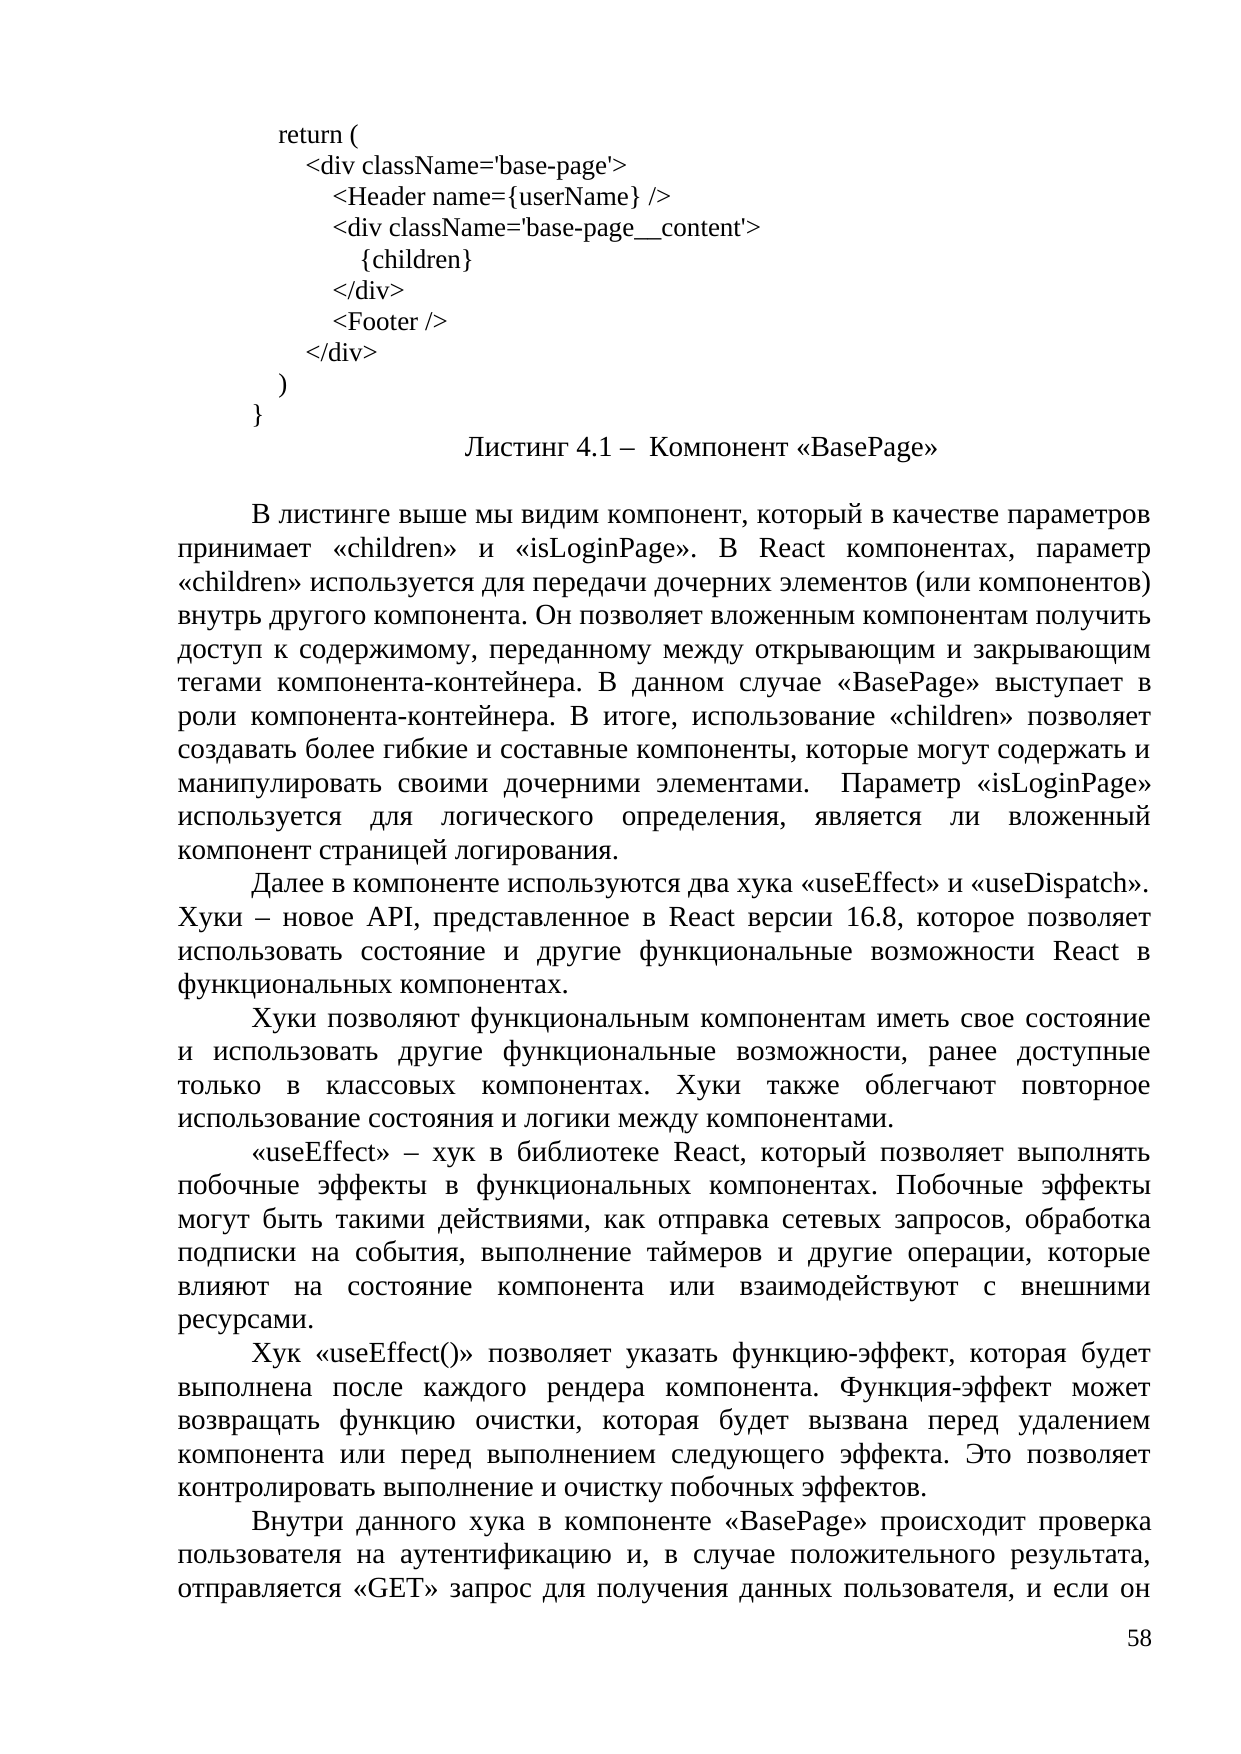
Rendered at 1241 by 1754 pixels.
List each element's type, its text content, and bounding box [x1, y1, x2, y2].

text return ( [177, 118, 1152, 149]
text Листинг 4.1 – Компонент «BasePage» [177, 429, 1152, 463]
text ) [177, 367, 1152, 398]
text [177, 1503, 1152, 1603]
text «useEffect» – хук в библиотеке React, который позволяет выполнять побочные эффекты в функциональных компонентах. Побочные эффекты могут быть такими действиями, как отправка сетевых запросов, обработка подписки на события, выполнение таймеров и другие операции, которые влияют на состояние компонента или взаимодействуют с внешними ресурсами. [177, 1134, 1152, 1335]
text В листинге выше мы видим компонент, который в качестве параметров принимает «children» и «isLoginPage». В React компонентах, параметр «children» используется для передачи дочерних элементов (или компонентов) внутрь другого компонента. Он позволяет вложенным компонентам получить доступ к содержимому, переданному между открывающим и закрывающим тегами компонента-контейнера. В данном случае «BasePage» выступает в роли компонента-контейнера. В итоге, использование «children» позволяет создавать более гибкие и составные компоненты, которые могут содержать и манипулировать своими дочерними элементами. Параметр «isLoginPage» используется для логического определения, является ли вложенный компонент страницей логирования. [177, 497, 1152, 866]
text Далее в компоненте используются два хука «useEffect» и «useDispatch». [177, 866, 1152, 899]
text <div className='base-page__content'> [177, 212, 1152, 243]
text Хук «useEffect()» позволяет указать функцию-эффект, которая будет выполнена после каждого рендера компонента. Функция-эффект может возвращать функцию очистки, которая будет вызвана перед удалением компонента или перед выполнением следующего эффекта. Это позволяет контролировать выполнение и очистку побочных эффектов. [177, 1335, 1152, 1503]
text </div> [177, 274, 1152, 305]
text Хуки – новое API, представленное в React версии 16.8, которое позволяет использовать состояние и другие функциональные возможности React в функциональных компонентах. [177, 899, 1152, 1000]
text <div className='base-page'> [177, 149, 1152, 180]
text {children} [177, 243, 1152, 274]
text } [177, 398, 1152, 429]
text </div> [177, 336, 1152, 367]
text <Footer /> [177, 305, 1152, 336]
text Хуки позволяют функциональным компонентам иметь свое состояние и использовать другие функциональные возможности, ранее доступные только в классовых компонентах. Хуки также облегчают повторное использование состояния и логики между компонентами. [177, 1000, 1152, 1134]
text <Header name={userName} /> [177, 180, 1152, 212]
